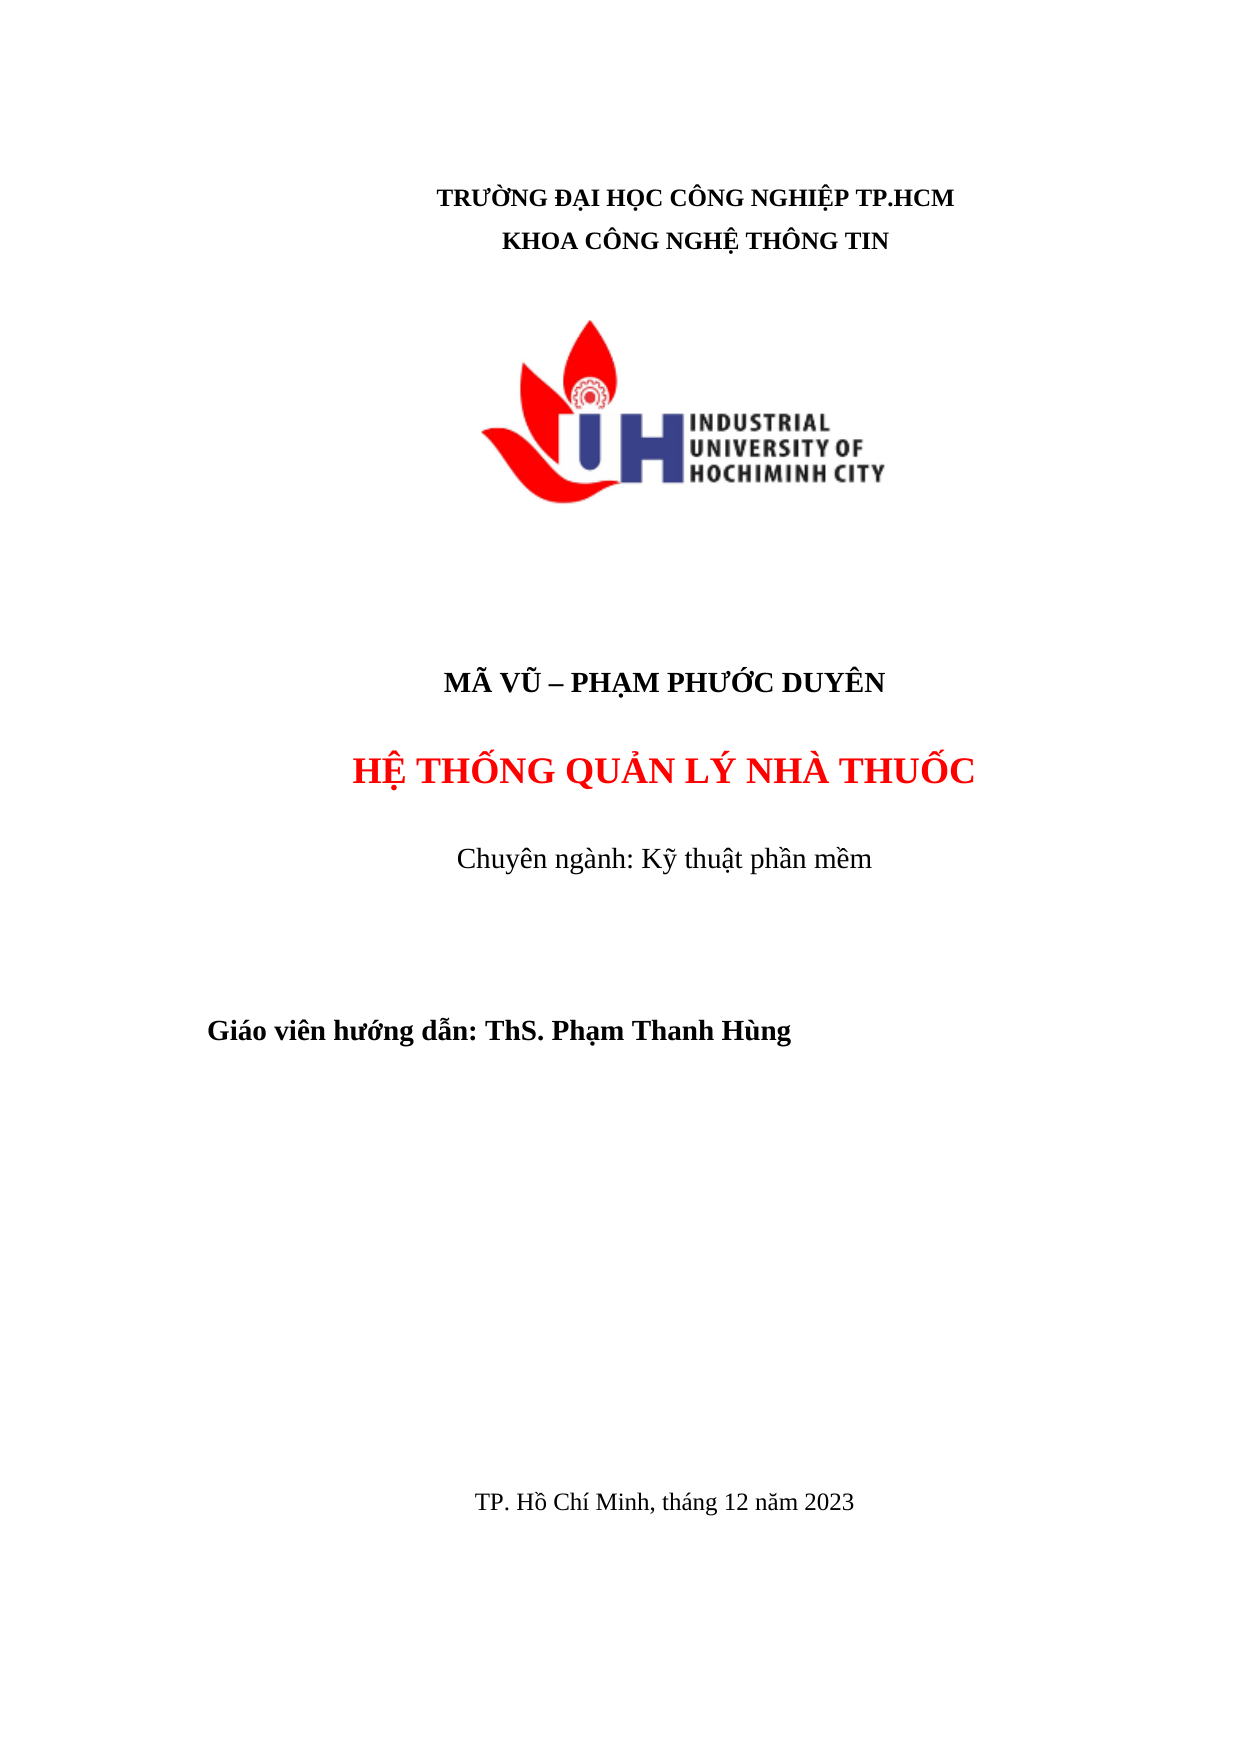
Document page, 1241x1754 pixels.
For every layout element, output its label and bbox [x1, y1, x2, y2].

picture [481, 320, 886, 505]
